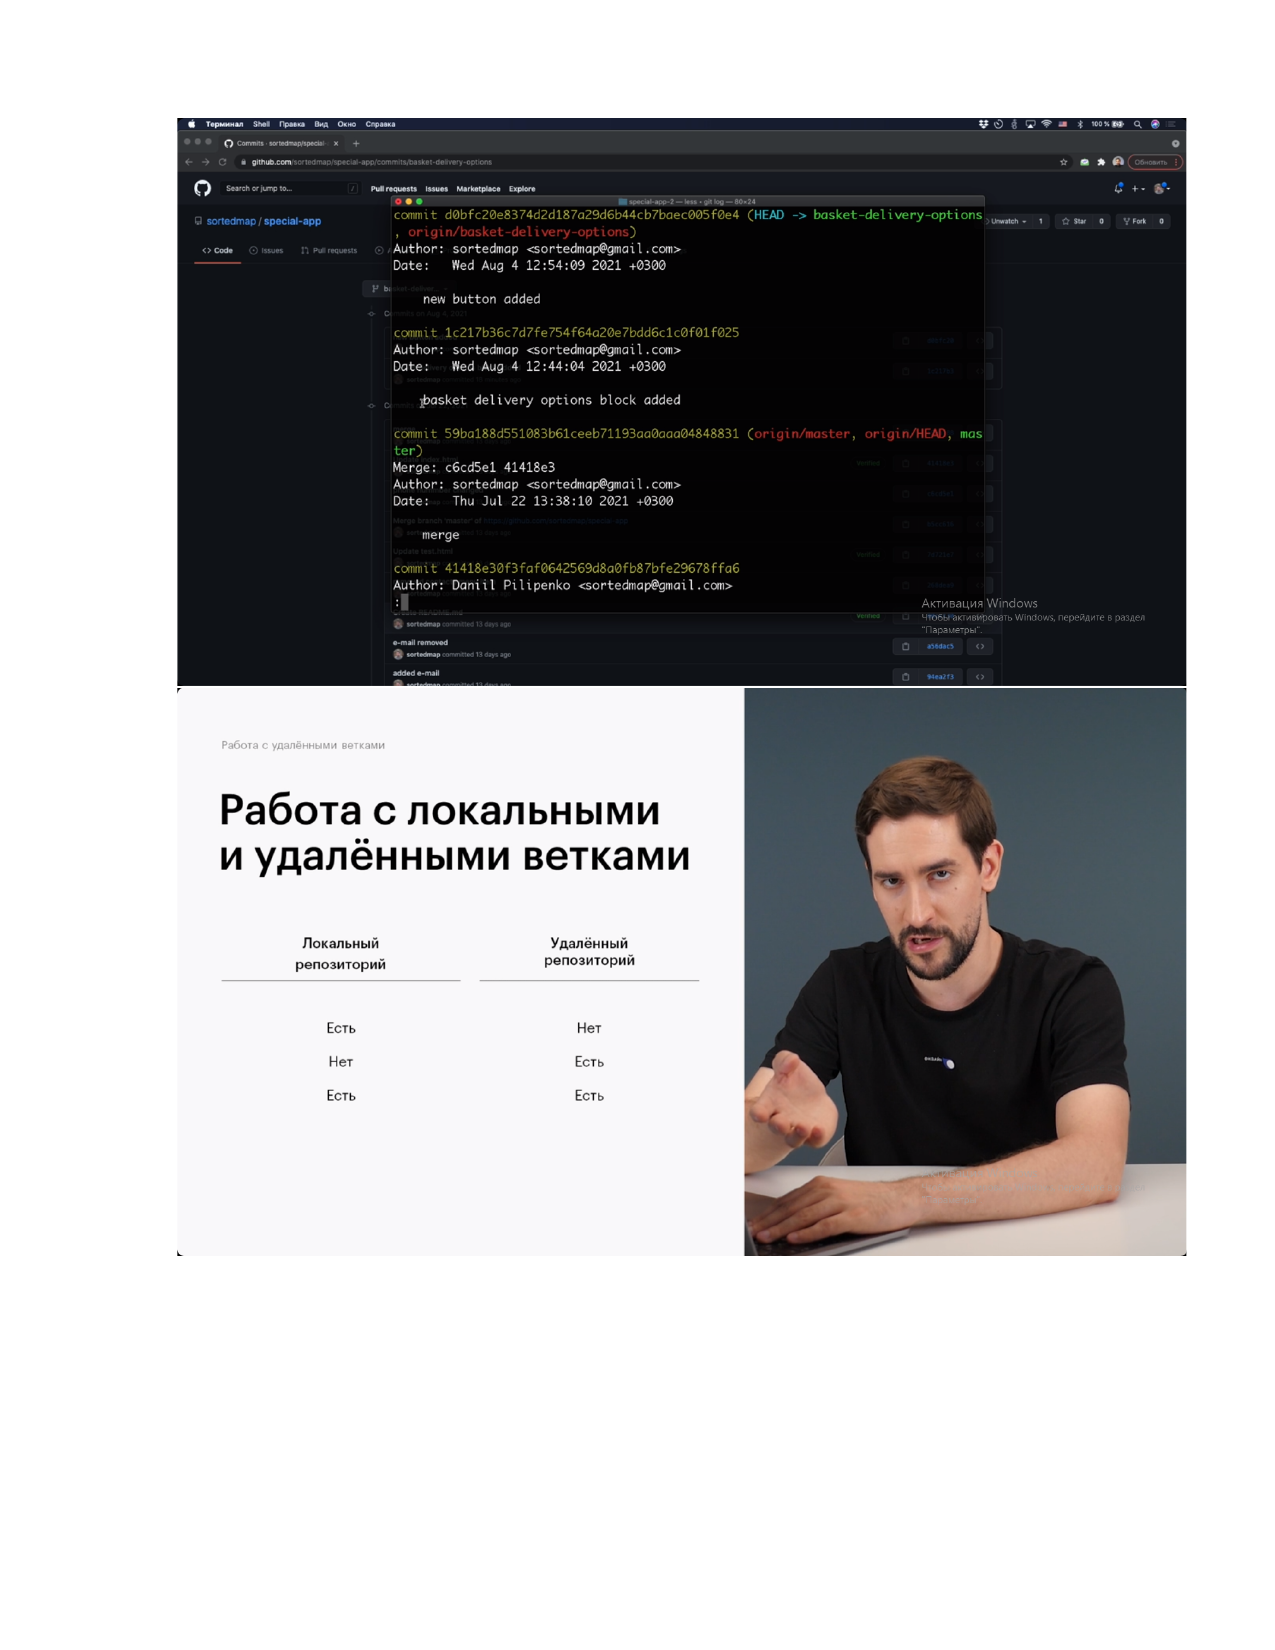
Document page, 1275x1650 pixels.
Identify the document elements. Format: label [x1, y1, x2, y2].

picture [177, 118, 1187, 686]
picture [177, 688, 1187, 1256]
